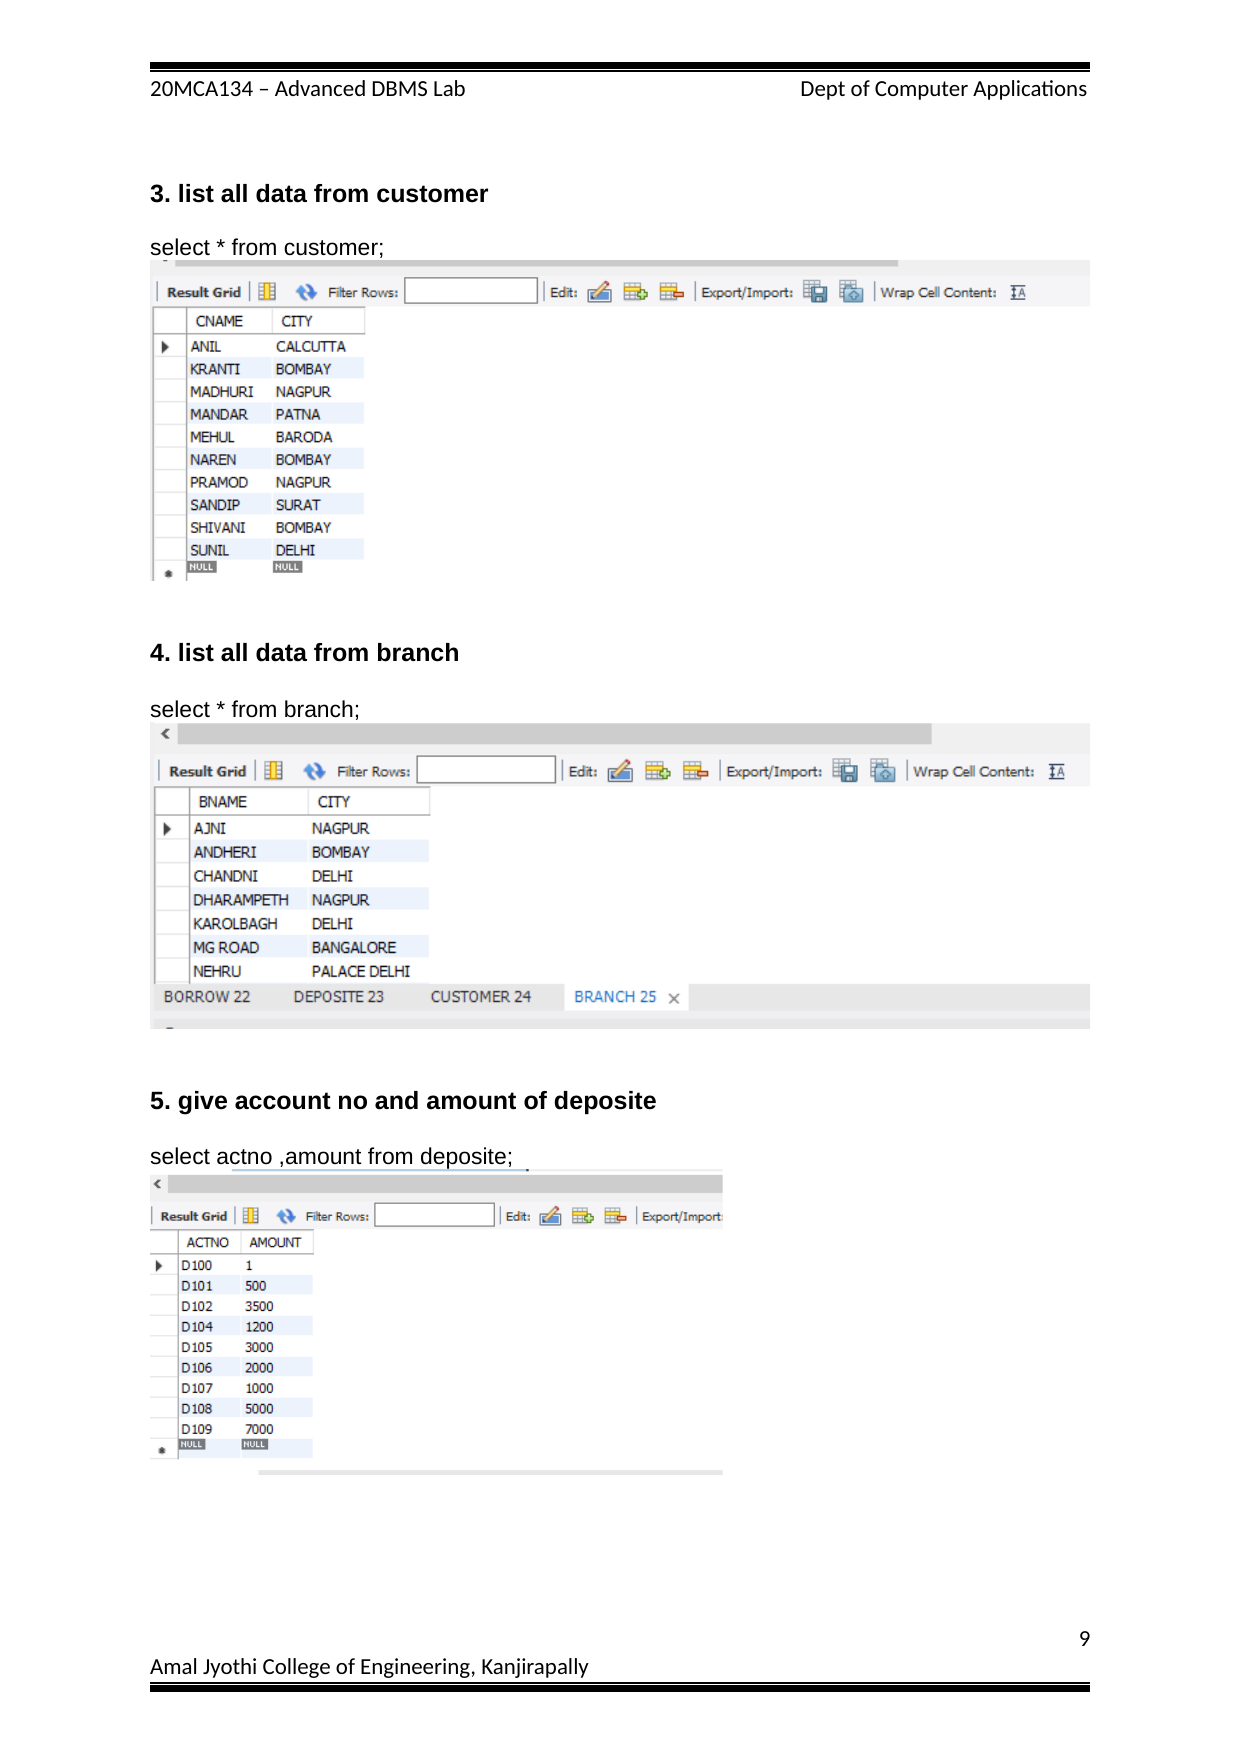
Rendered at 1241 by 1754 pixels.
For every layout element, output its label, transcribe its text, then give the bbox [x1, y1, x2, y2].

text select actno ,amount from deposite; [150, 1143, 1090, 1170]
text 4. list all data from branch [150, 638, 1090, 667]
text 3. list all data from customer [150, 179, 1090, 207]
text select * from customer; [150, 234, 1090, 260]
picture [150, 260, 1091, 581]
text select * from branch; [150, 696, 1090, 722]
picture [150, 1169, 723, 1475]
text 5. give account no and amount of deposite [150, 1086, 1090, 1114]
picture [150, 722, 1091, 1029]
